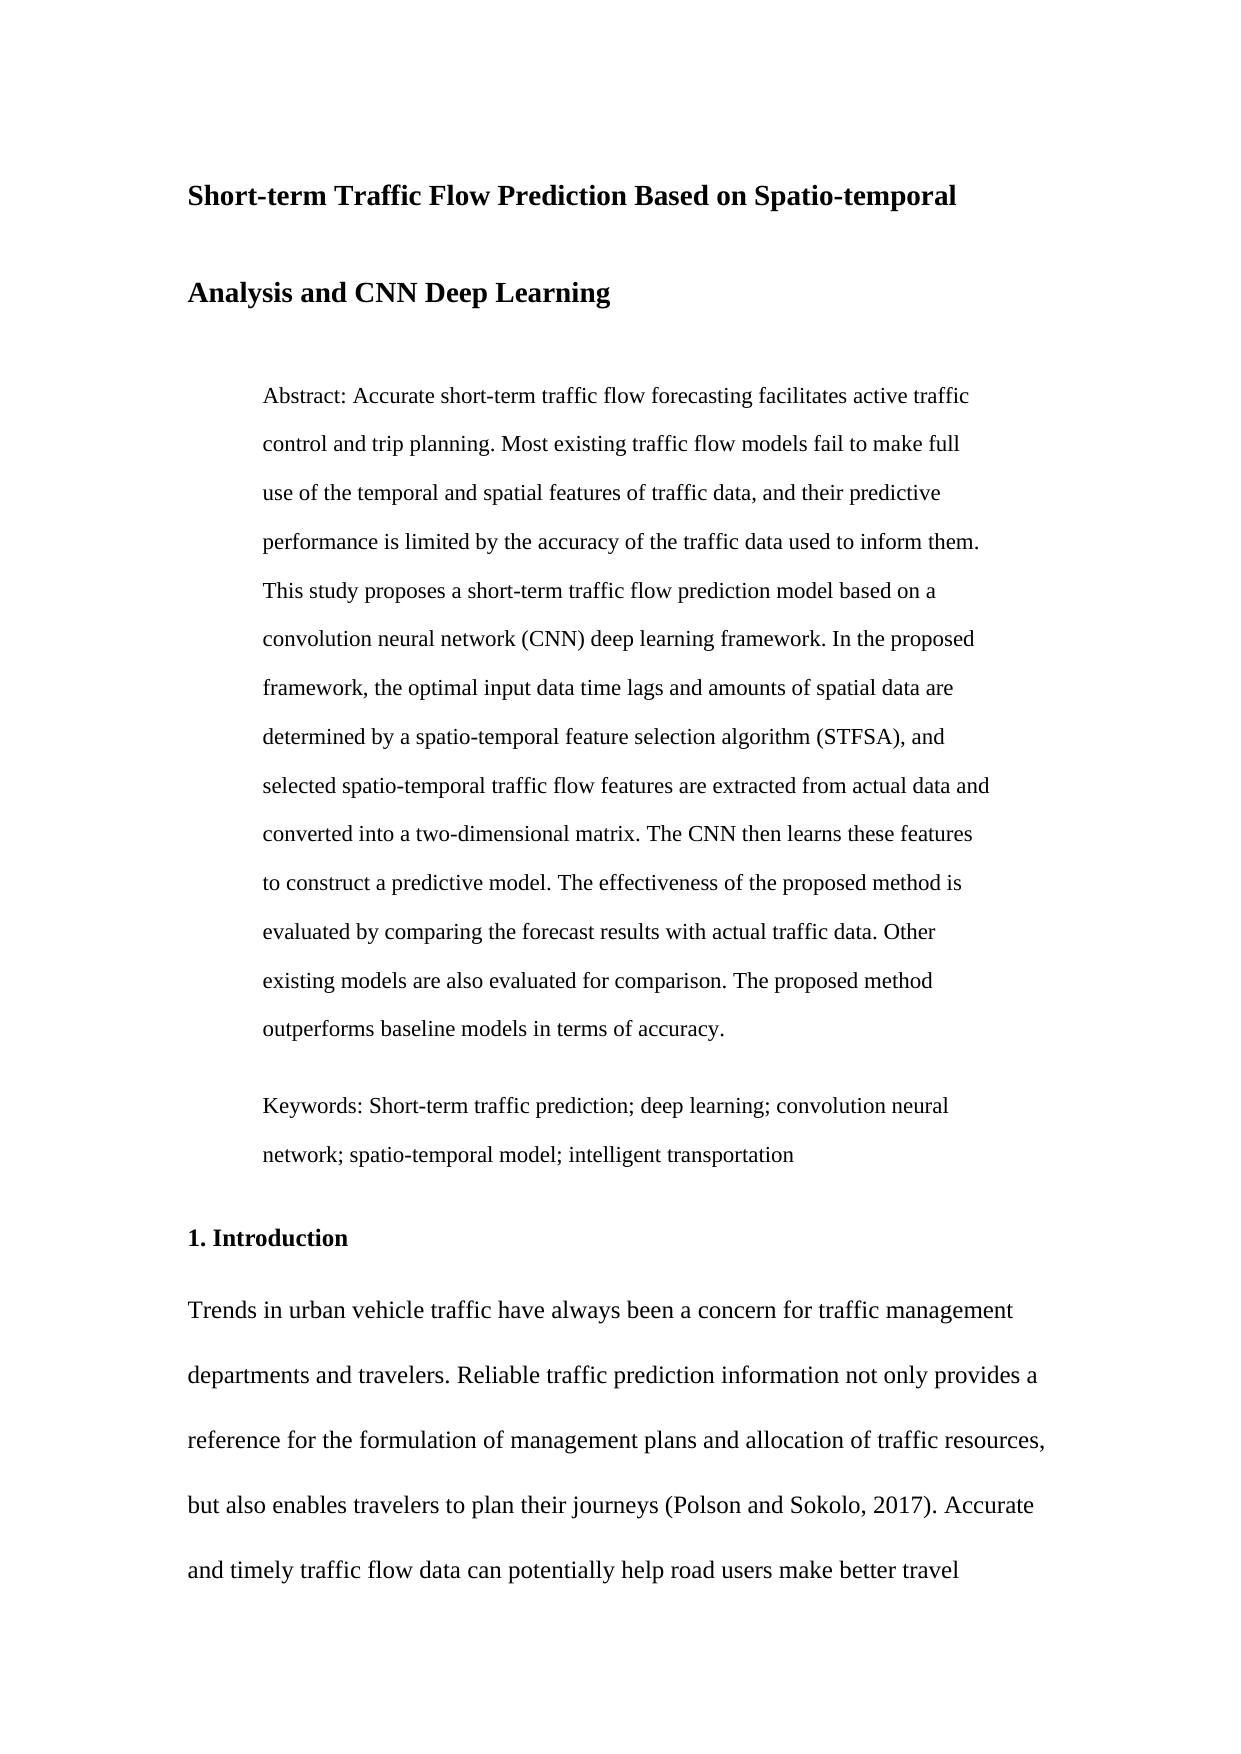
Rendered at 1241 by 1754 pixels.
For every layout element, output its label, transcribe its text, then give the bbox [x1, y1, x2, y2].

subtitle 1. Introduction [187, 1221, 994, 1254]
title Short-term Traffic Flow Prediction Based on Spatio-temporal Analysis and CNN Deep Learning [187, 162, 1053, 324]
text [187, 1293, 1053, 1586]
text Abstract: Accurate short-term traffic flow forecasting facilitates active traffic control and trip planning. Most existing traffic flow models fail to make full use of the temporal and spatial features of traffic data, and their predictive performance is limited by the accuracy of the traffic data used to inform them. This study proposes a short-term traffic flow prediction model based on a convolution neural network (CNN) deep learning framework. In the proposed framework, the optimal input data time lags and amounts of spatial data are determined by a spatio-temporal feature selection algorithm (STFSA), and selected spatio-temporal traffic flow features are extracted from actual data and converted into a two-dimensional matrix. The CNN then learns these features to construct a predictive model. The effectiveness of the proposed method is evaluated by comparing the forecast results with actual traffic data. Other existing models are also evaluated for comparison. The proposed method outperforms baseline models in terms of accuracy. [262, 379, 994, 1045]
text Keywords: Short-term traffic prediction; deep learning; convolution neural network; spatio-temporal model; intelligent transportation [262, 1089, 994, 1171]
